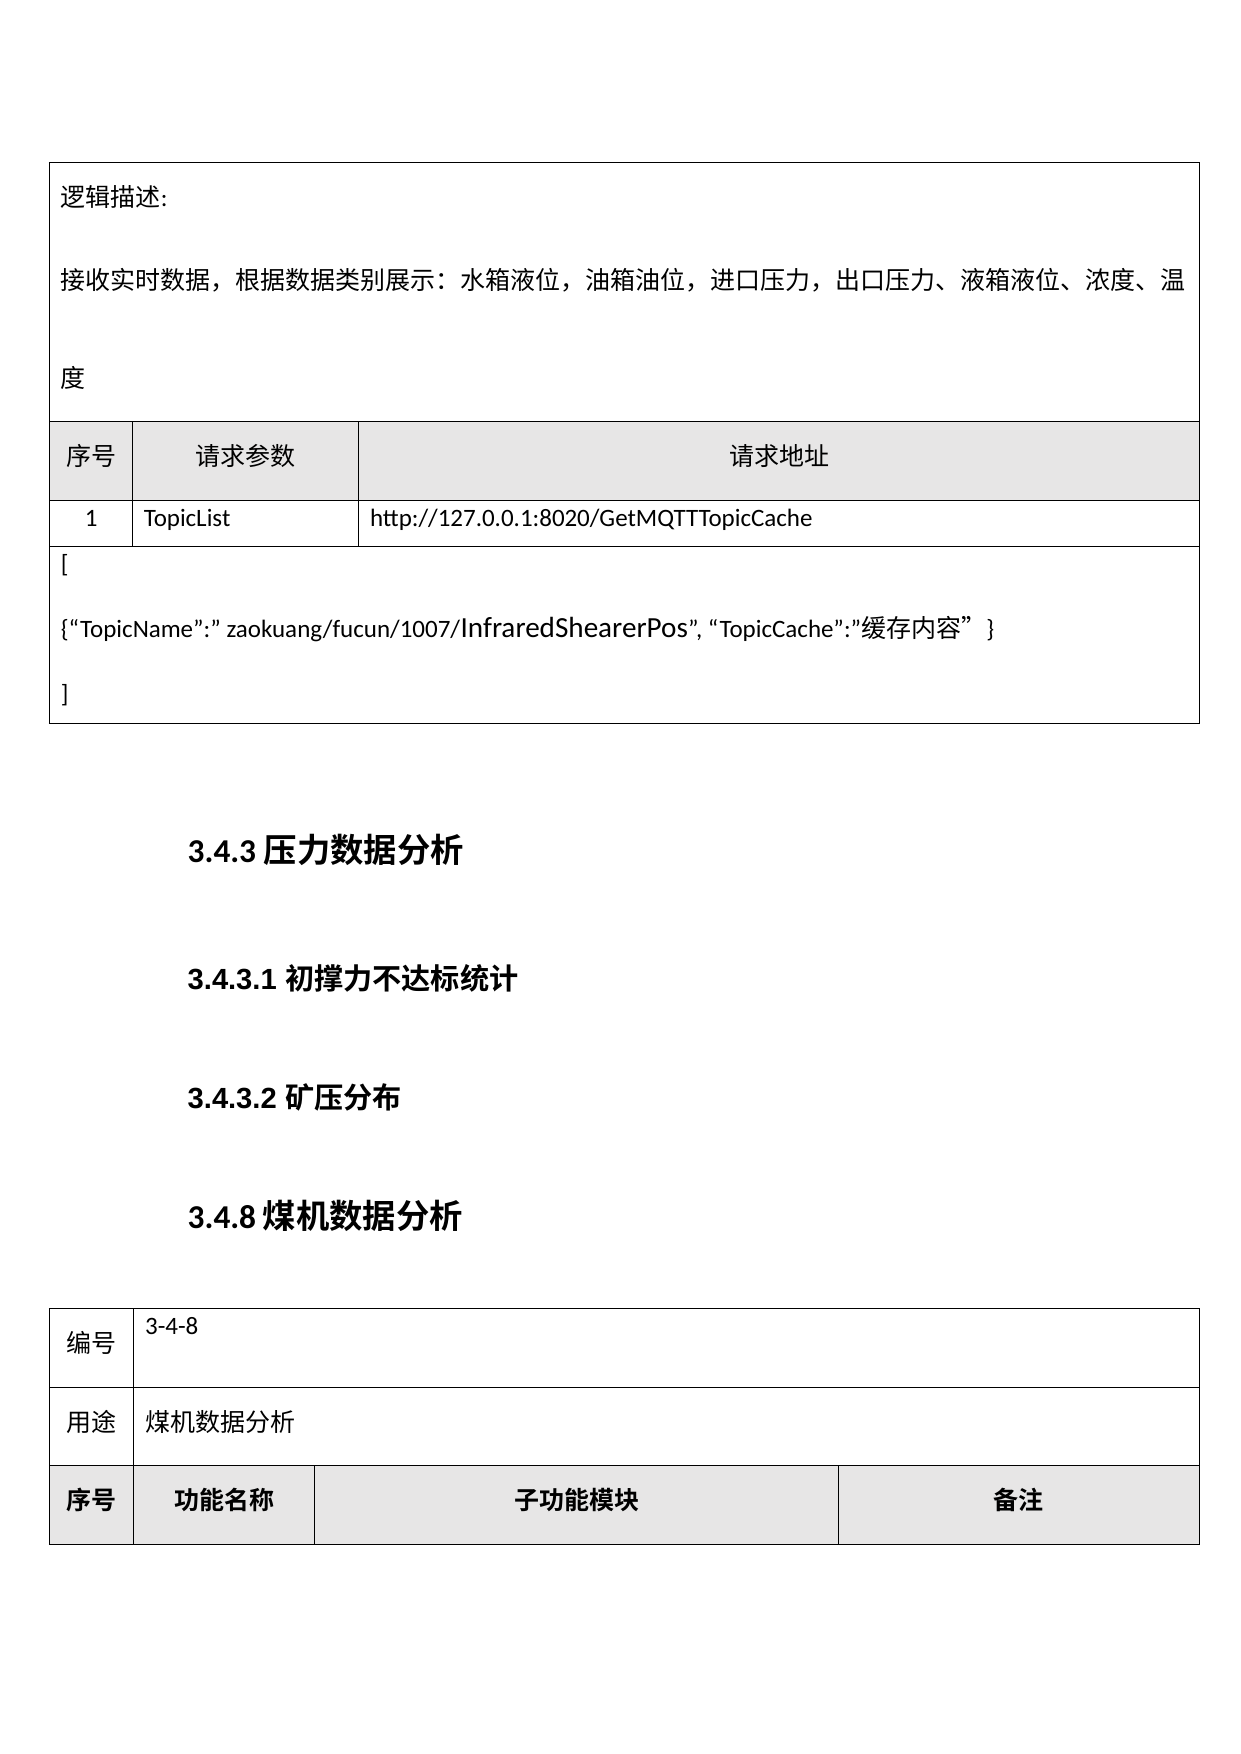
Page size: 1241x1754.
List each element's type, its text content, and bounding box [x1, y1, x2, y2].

table_header 3-4-8 [134, 1309, 1199, 1387]
subtitle 3.4.3.1 初撑力不达标统计 [187, 944, 1053, 1009]
table_cell 逻辑描述: 接收实时数据，根据数据类别展示：水箱液位，油箱油位，进口压力，出口压力、液箱液位、浓度、温度 [50, 163, 1199, 421]
table_cell [ {“TopicName”:” zaokuang/fucun/1007/InfraredShearerPos”, “TopicCache”:”缓存内容”} ] [50, 547, 1199, 723]
table_cell 请求地址 [359, 422, 1199, 500]
subtitle 3.4.8煤机数据分析 [187, 1181, 1053, 1246]
subtitle 3.4.3 压力数据分析 [187, 816, 1053, 881]
table_cell 煤机数据分析 [134, 1388, 1199, 1465]
table_cell 功能名称 [134, 1466, 314, 1544]
table_cell TopicList [133, 501, 358, 546]
table_header 编号 [50, 1309, 133, 1387]
table_cell 用途 [50, 1388, 133, 1465]
table_cell 请求参数 [133, 422, 358, 500]
table_cell 子功能模块 [315, 1466, 838, 1544]
table_cell http://127.0.0.1:8020/GetMQTTTopicCache [359, 501, 1199, 546]
table_cell 序号 [50, 1466, 133, 1544]
table_cell 备注 [839, 1466, 1199, 1544]
subtitle 3.4.3.2 矿压分布 [187, 1063, 1053, 1128]
table_cell 序号 [50, 422, 132, 500]
table_cell 1 [50, 501, 132, 546]
